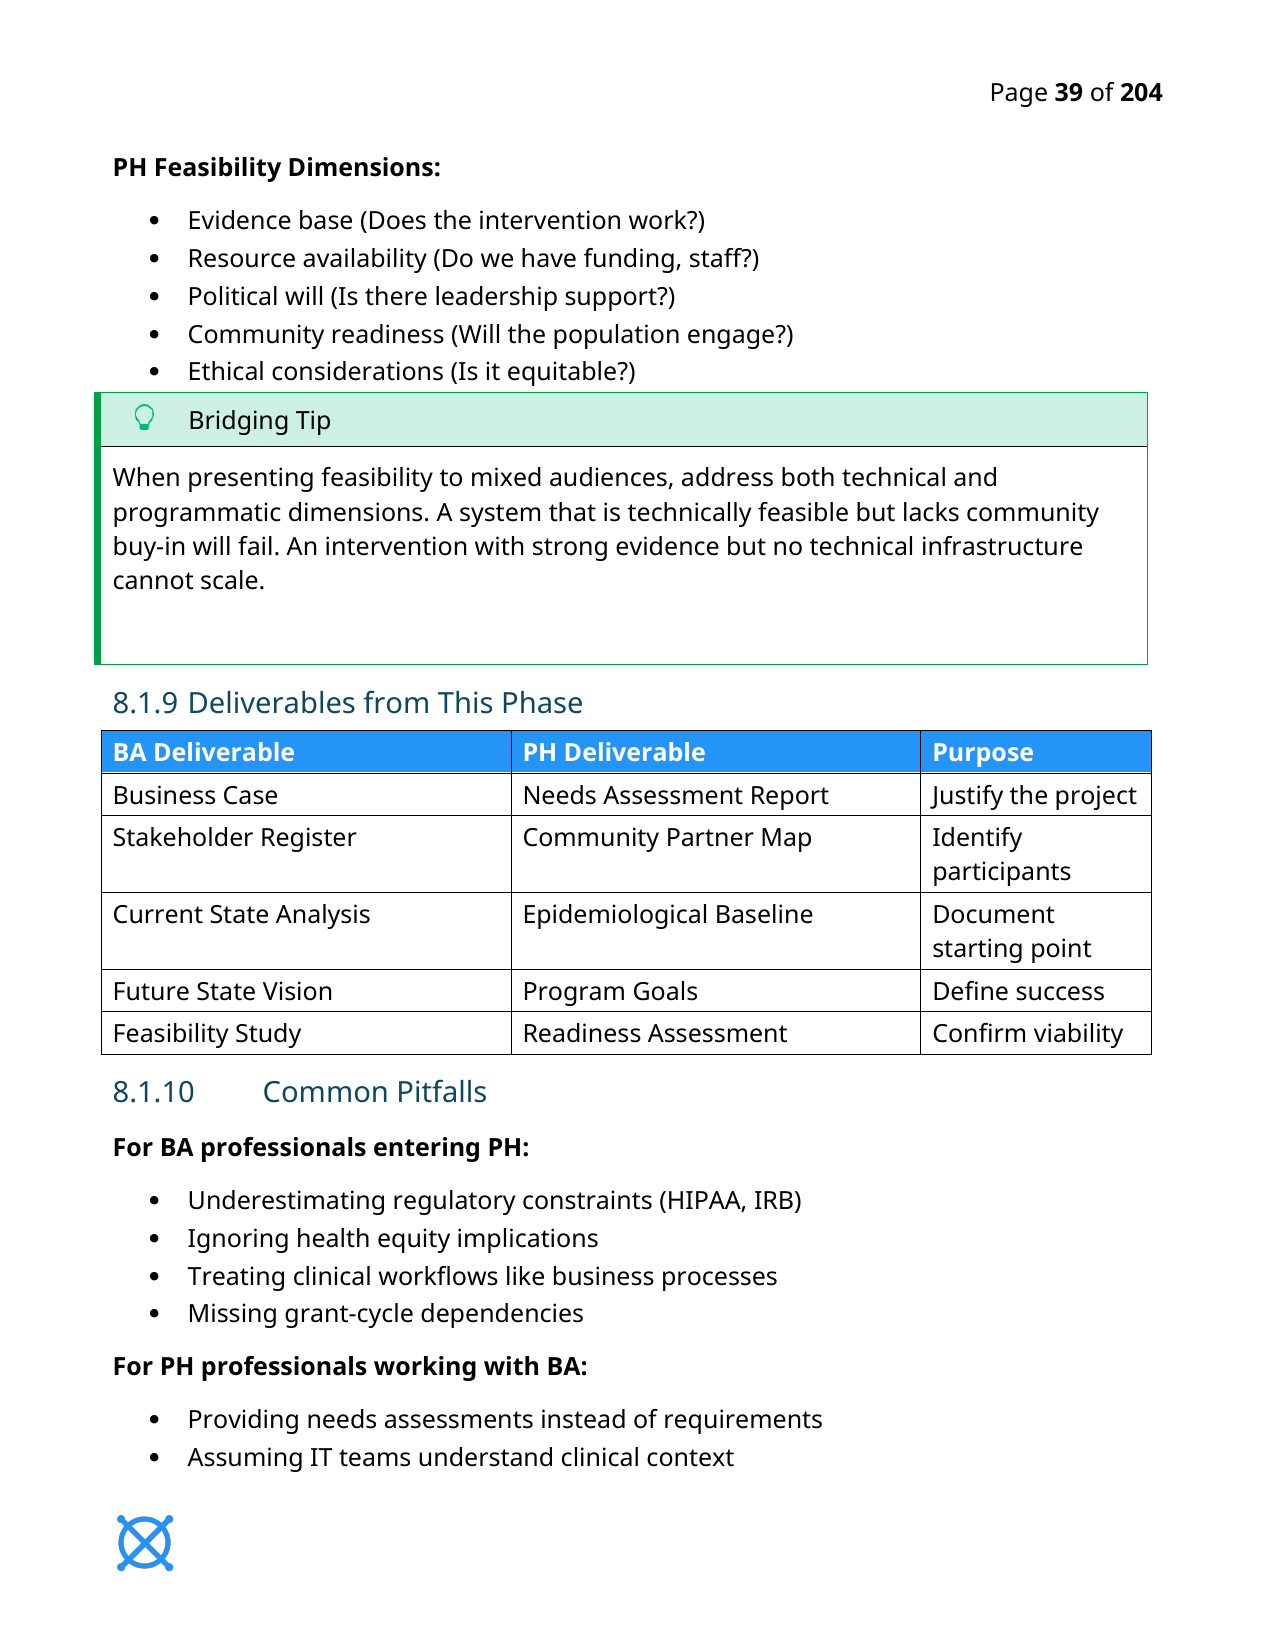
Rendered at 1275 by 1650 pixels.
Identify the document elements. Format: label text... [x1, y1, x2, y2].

table_cell Business Case [102, 774, 511, 815]
table_header Purpose [921, 731, 1151, 772]
table_header PH Deliverable [512, 731, 920, 772]
picture [112, 1511, 177, 1575]
list Evidence base (Does the intervention work?) [150, 203, 1162, 237]
table_cell Readiness Assessment [512, 1012, 920, 1054]
table_cell Confirm viability [921, 1012, 1151, 1054]
list Ignoring health equity implications [150, 1220, 1162, 1254]
picture [131, 404, 157, 430]
list Community readiness (Will the population engage?) [150, 316, 1162, 350]
table_header BA Deliverable [102, 731, 511, 772]
table_cell Program Goals [512, 970, 920, 1011]
list Assuming IT teams understand clinical context [150, 1439, 1162, 1473]
table_cell Justify the project [921, 774, 1151, 815]
list Missing grant-cycle dependencies [150, 1296, 1162, 1330]
table_cell Stakeholder Register [102, 816, 511, 892]
text For PH professionals working with BA: [112, 1349, 1162, 1383]
table_cell Community Partner Map [512, 816, 920, 892]
list Ethical considerations (Is it equitable?) [150, 354, 1162, 388]
list Providing needs assessments instead of requirements [150, 1402, 1162, 1436]
table_cell Current State Analysis [102, 893, 511, 968]
text For BA professionals entering PH: [112, 1130, 1162, 1164]
table_header Bridging Tip [101, 393, 1147, 446]
text PH Feasibility Dimensions: [112, 150, 1162, 184]
subtitle Common Pitfalls [112, 1071, 1162, 1111]
table_cell Feasibility Study [102, 1012, 511, 1054]
table_cell Epidemiological Baseline [512, 893, 920, 968]
list Underestimating regulatory constraints (HIPAA, IRB) [150, 1183, 1162, 1217]
table_cell When presenting feasibility to mixed audiences, address both technical and programmatic dimensions. A system that is technically feasible but lacks community buy-in will fail. An intervention with strong evidence but no technical infrastructure cannot scale. [101, 447, 1147, 664]
list Resource availability (Do we have funding, staff?) [150, 241, 1162, 275]
table_cell Needs Assessment Report [512, 774, 920, 815]
list Treating clinical workflows like business processes [150, 1258, 1162, 1292]
list Political will (Is there leadership support?) [150, 278, 1162, 312]
table_cell Document starting point [921, 893, 1151, 968]
table_cell Future State Vision [102, 970, 511, 1011]
subtitle Deliverables from This Phase [112, 682, 1162, 722]
table_cell Identify participants [921, 816, 1151, 892]
table_cell Define success [921, 970, 1151, 1011]
